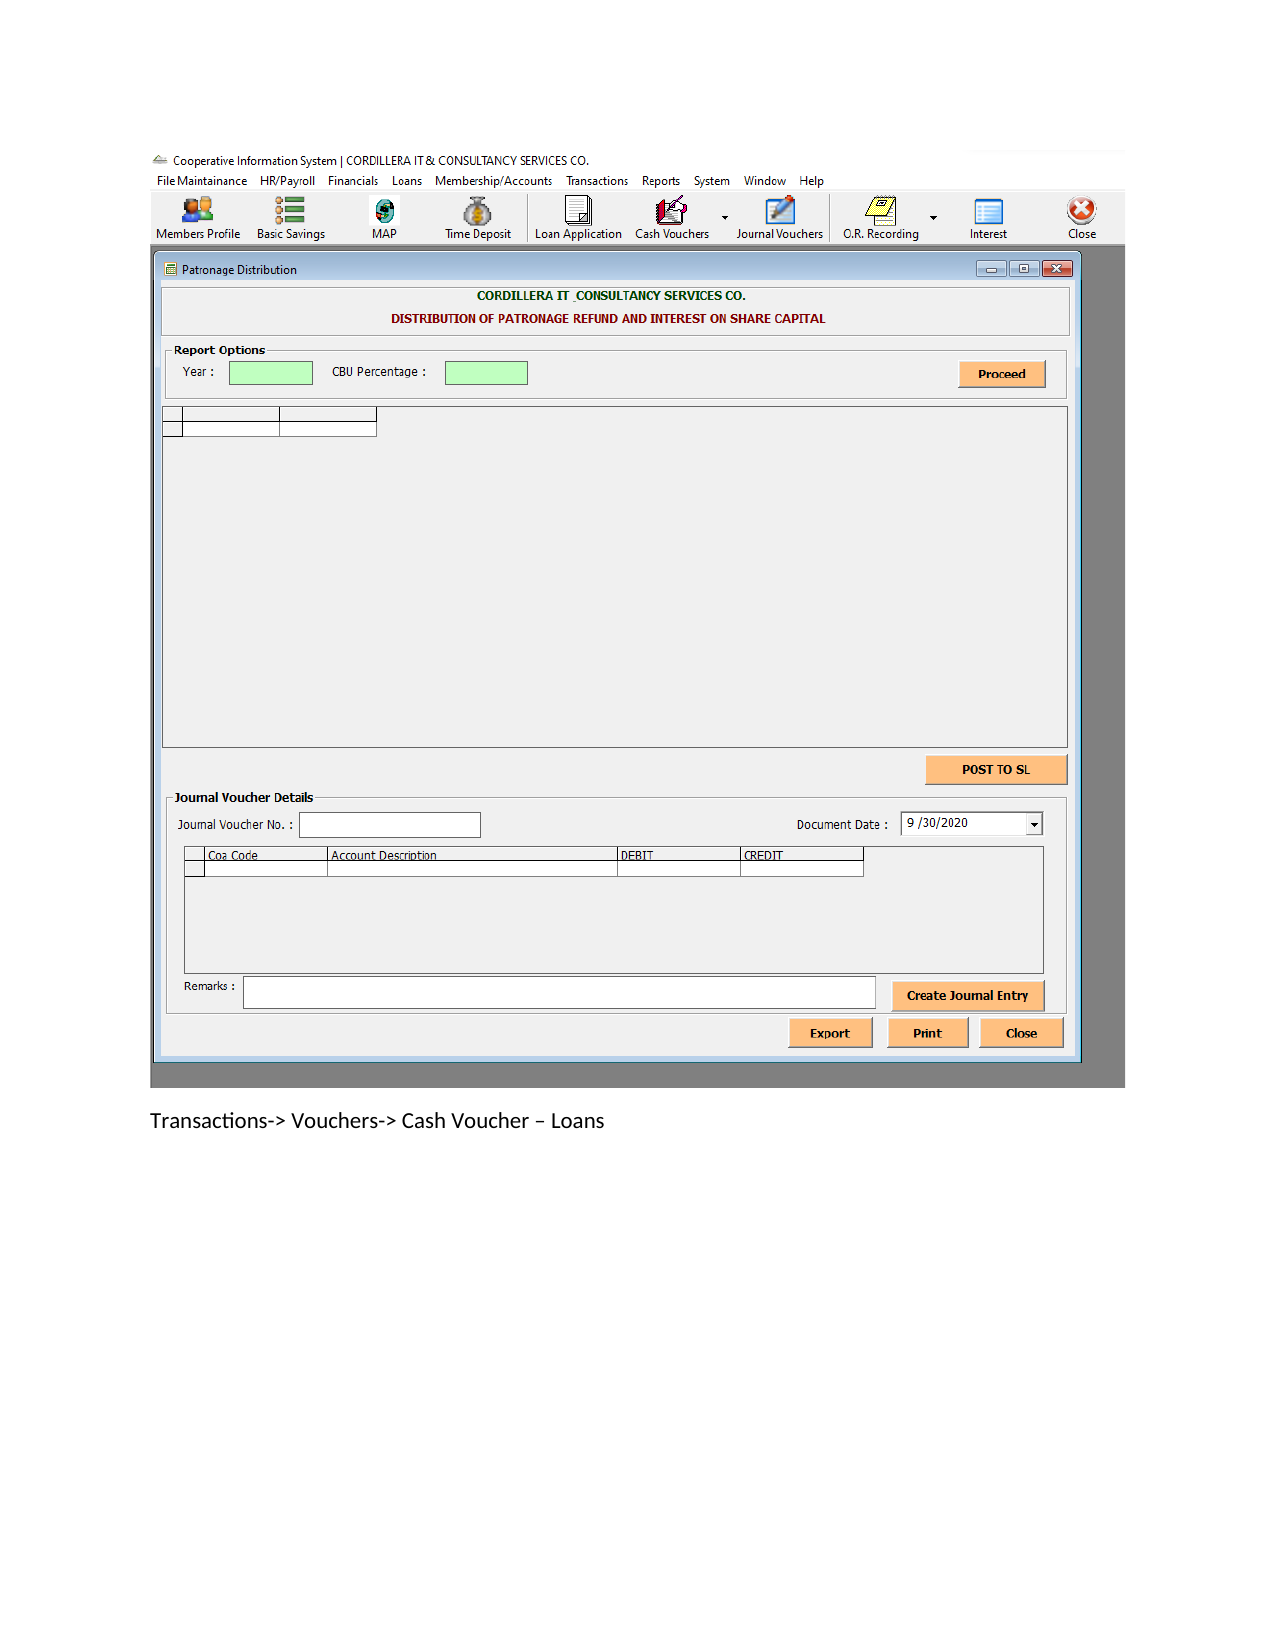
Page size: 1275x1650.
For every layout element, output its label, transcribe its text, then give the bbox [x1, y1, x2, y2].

text Transactions-> Vouchers-> Cash Voucher – Loans [150, 1106, 1125, 1134]
picture [150, 150, 1125, 1088]
